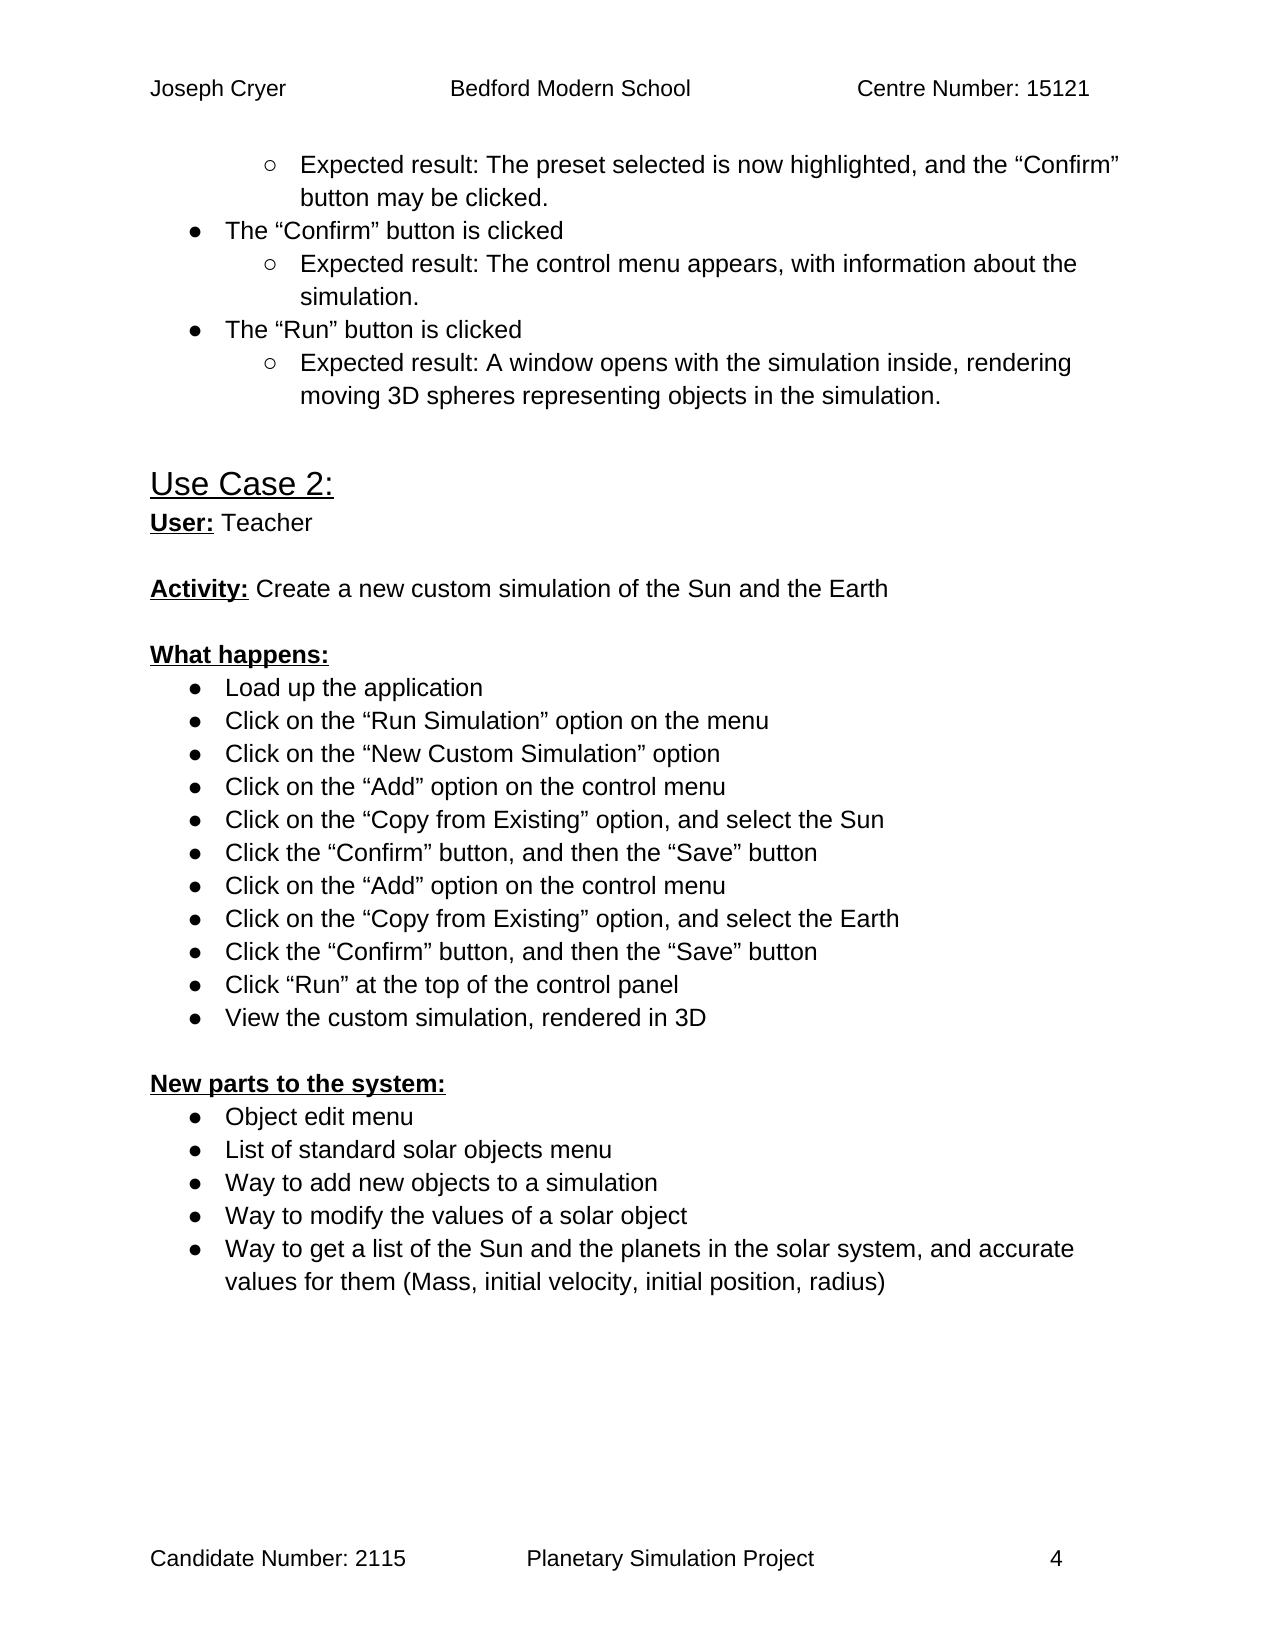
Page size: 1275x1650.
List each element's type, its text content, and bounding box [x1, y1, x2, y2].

list List of standard solar objects menu [187, 1135, 1125, 1164]
text Activity: Create a new custom simulation of the Sun and the Earth [150, 574, 1125, 603]
list Object edit menu [187, 1102, 1125, 1131]
text New parts to the system: [150, 1069, 1125, 1098]
list Way to add new objects to a simulation [187, 1168, 1125, 1197]
list The “Confirm” button is clicked [187, 216, 1125, 245]
list View the custom simulation, rendered in 3D [187, 1003, 1125, 1032]
list Click the “Confirm” button, and then the “Save” button [187, 937, 1125, 966]
list Way to get a list of the Sun and the planets in the solar system, and accurate values for them (Mass, initial velocity, initial position, radius) [187, 1234, 1125, 1296]
list Click on the “Copy from Existing” option, and select the Earth [187, 904, 1125, 933]
list The “Run” button is clicked [187, 315, 1125, 344]
list Expected result: The control menu appears, with information about the simulation. [262, 249, 1125, 311]
text Use Case 2: [150, 464, 1125, 502]
list Load up the application [187, 673, 1125, 702]
list Expected result: The preset selected is now highlighted, and the “Confirm” button may be clicked. [262, 150, 1125, 212]
list Click on the “Run Simulation” option on the menu [187, 706, 1125, 735]
list Click on the “Add” option on the control menu [187, 772, 1125, 801]
list Click on the “Add” option on the control menu [187, 871, 1125, 900]
list Click on the “Copy from Existing” option, and select the Sun [187, 805, 1125, 834]
list Click on the “New Custom Simulation” option [187, 739, 1125, 768]
list Way to modify the values of a solar object [187, 1201, 1125, 1230]
text User: Teacher [150, 508, 1125, 537]
text What happens: [150, 640, 1125, 669]
list Click the “Confirm” button, and then the “Save” button [187, 838, 1125, 867]
list Click “Run” at the top of the control panel [187, 970, 1125, 999]
list Expected result: A window opens with the simulation inside, rendering moving 3D spheres representing objects in the simulation. [262, 348, 1125, 410]
